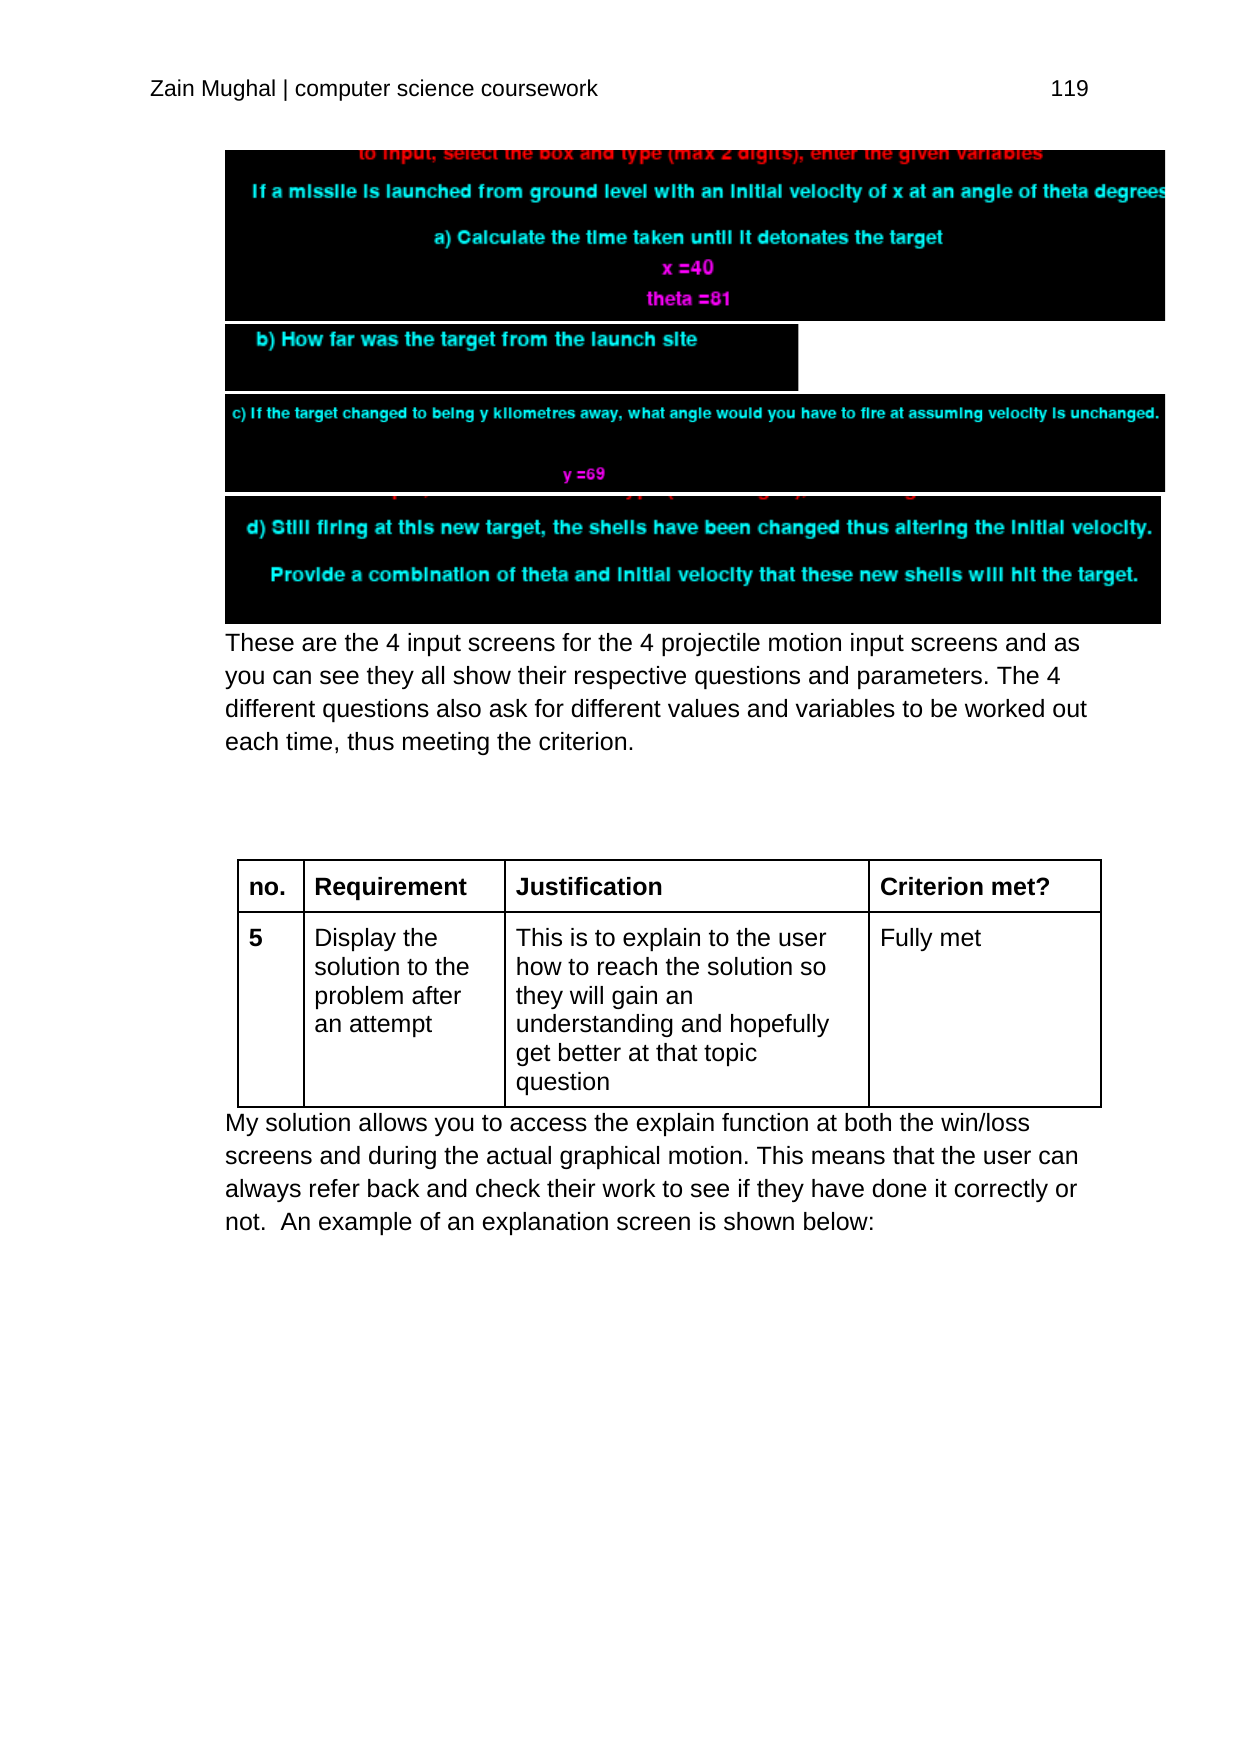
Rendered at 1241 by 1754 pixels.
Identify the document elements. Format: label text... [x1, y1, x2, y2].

table_cell 5 [239, 913, 303, 1106]
picture [225, 496, 1161, 624]
picture [225, 150, 1166, 321]
table_header Requirement [305, 861, 504, 911]
table_cell This is to explain to the user how to reach the solution so they will gain an understanding and hopefully get better at that topic question [506, 913, 868, 1106]
picture [225, 394, 1166, 492]
picture [225, 324, 799, 391]
table_header Criterion met? [870, 861, 1100, 911]
table_header no. [239, 861, 303, 911]
table_cell Display the solution to the problem after an attempt [305, 913, 504, 1106]
table_cell Fully met [870, 913, 1100, 1106]
table_header Justification [506, 861, 868, 911]
text These are the 4 input screens for the 4 projectile motion input screens and as you can see they all show their respective questions and parameters. The 4 different questions also ask for different values and variables to be worked out each time, thus meeting the criterion. [225, 628, 1090, 756]
text My solution allows you to access the explain function at both the win/loss screens and during the actual graphical motion. This means that the user can always refer back and check their work to see if they have done it correctly or not. An example of an explanation screen is shown below: [225, 1108, 1090, 1236]
